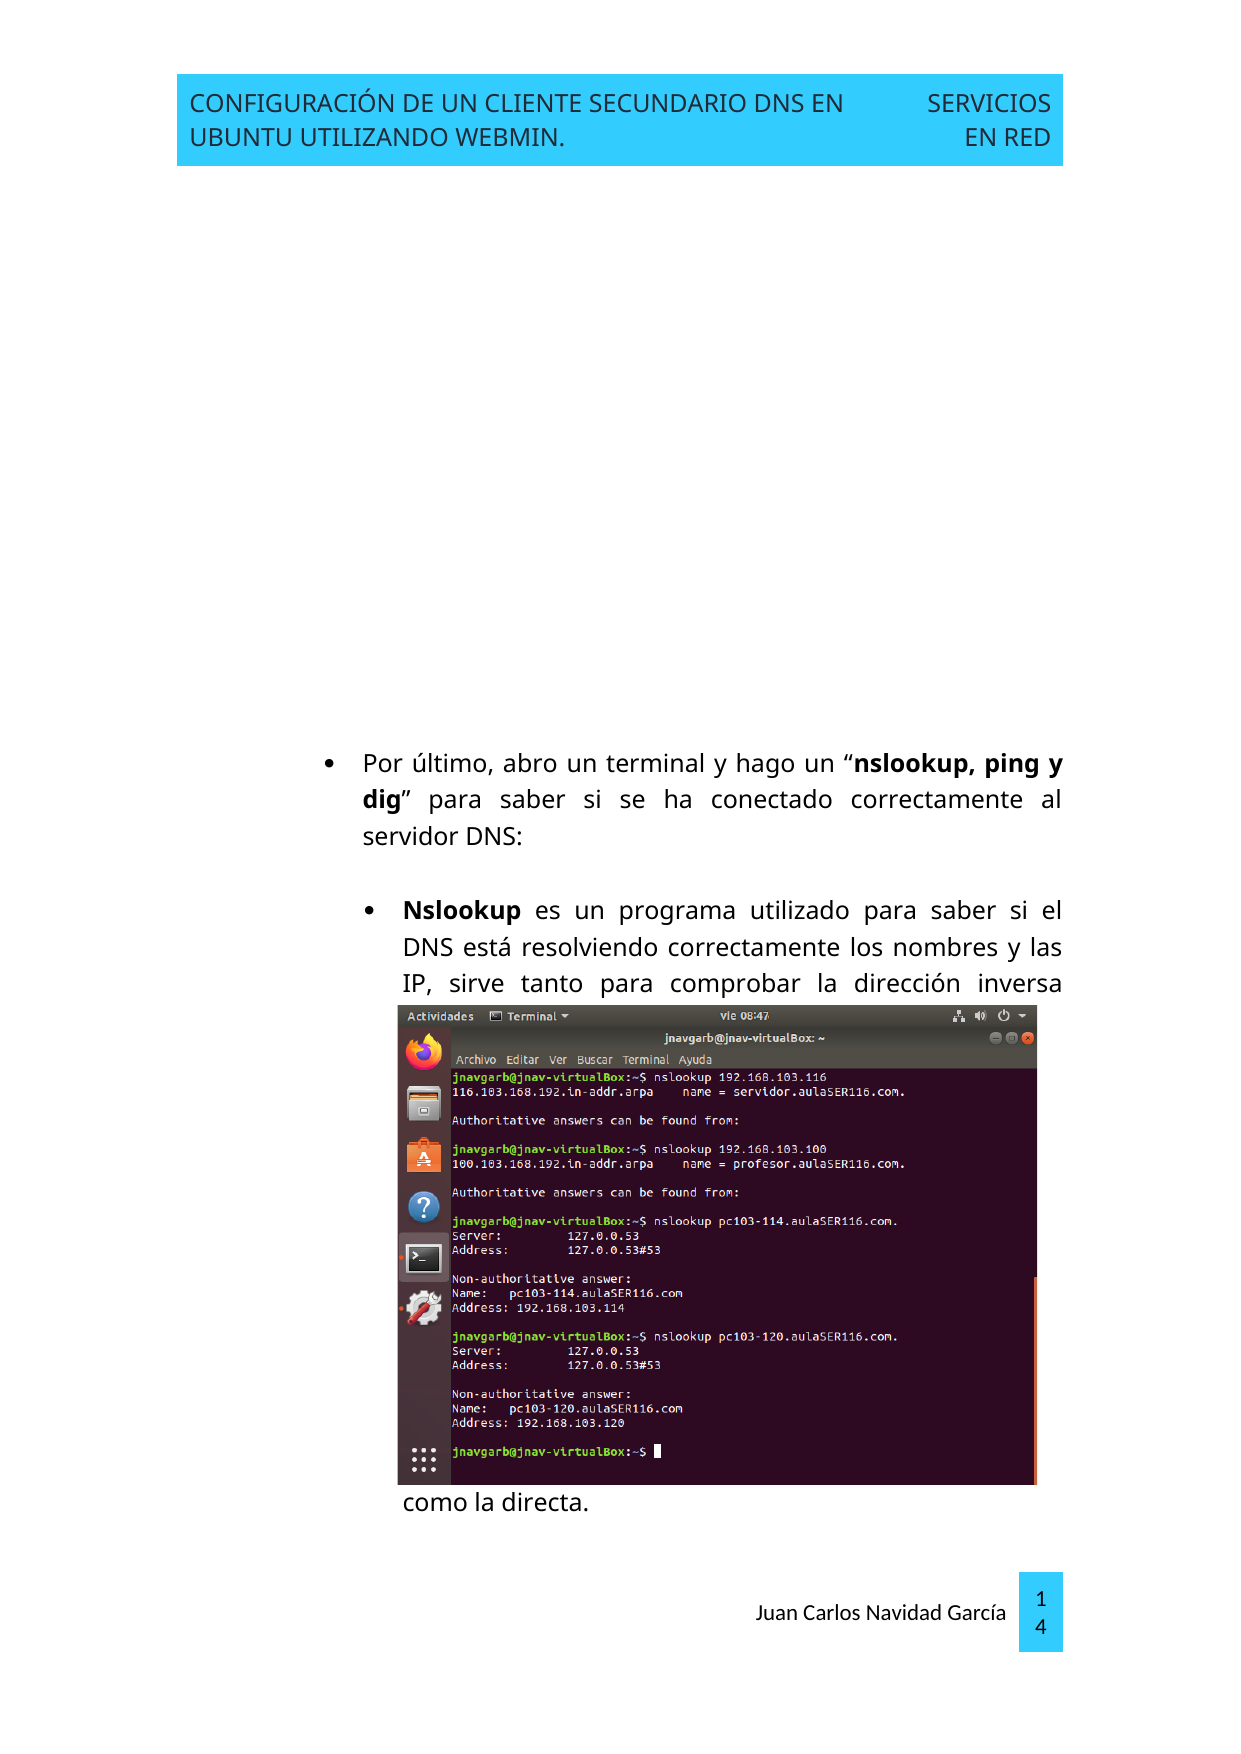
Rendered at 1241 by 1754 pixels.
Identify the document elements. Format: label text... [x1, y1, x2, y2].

picture [397, 1005, 1038, 1485]
list Por último, abro un terminal y hago un “nslookup, ping y dig” para saber si se ha conectado correctamente al servidor DNS: [325, 745, 1063, 853]
